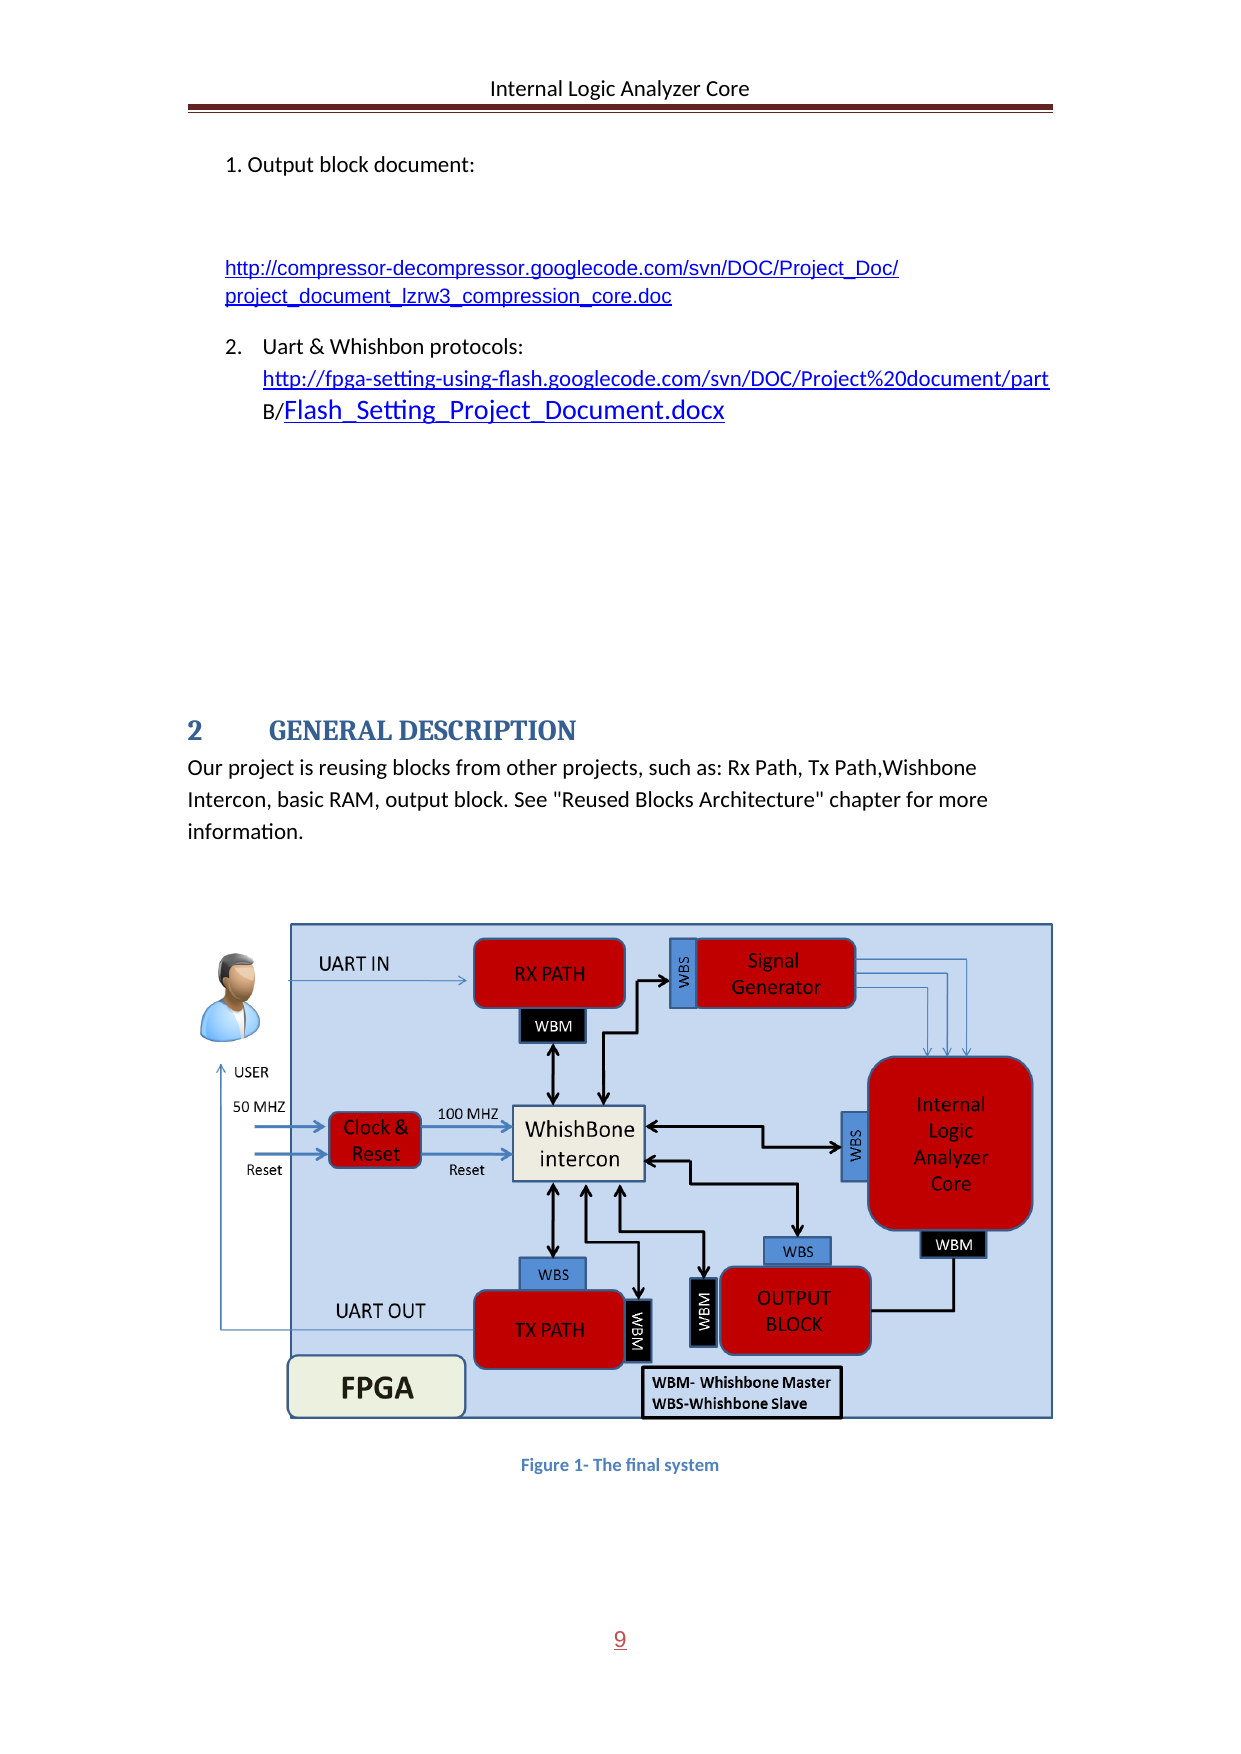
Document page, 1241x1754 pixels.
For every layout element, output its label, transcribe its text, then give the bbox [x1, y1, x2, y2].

text http://compressor-decompressor.googlecode.com/svn/DOC/Project_Doc/project_document_lzrw3_compression_core.doc [225, 256, 1053, 307]
list Uart & Whishbon protocols: [225, 332, 1053, 360]
picture [187, 923, 1053, 1428]
text 1. Output block document: [187, 150, 1053, 178]
subtitle 2 GENERAL DESCRIPTION [187, 714, 1053, 748]
list http://fpga-setting-using-flash.googlecode.com/svn/DOC/Project%20document/part B/Flash_Setting_Project_Document.docx [262, 364, 1053, 426]
text Our project is reusing blocks from other projects, such as: Rx Path, Tx Path,Wishbone Intercon, basic RAM, output block. See "Reused Blocks Architecture" chapter for more information. [187, 753, 1053, 845]
